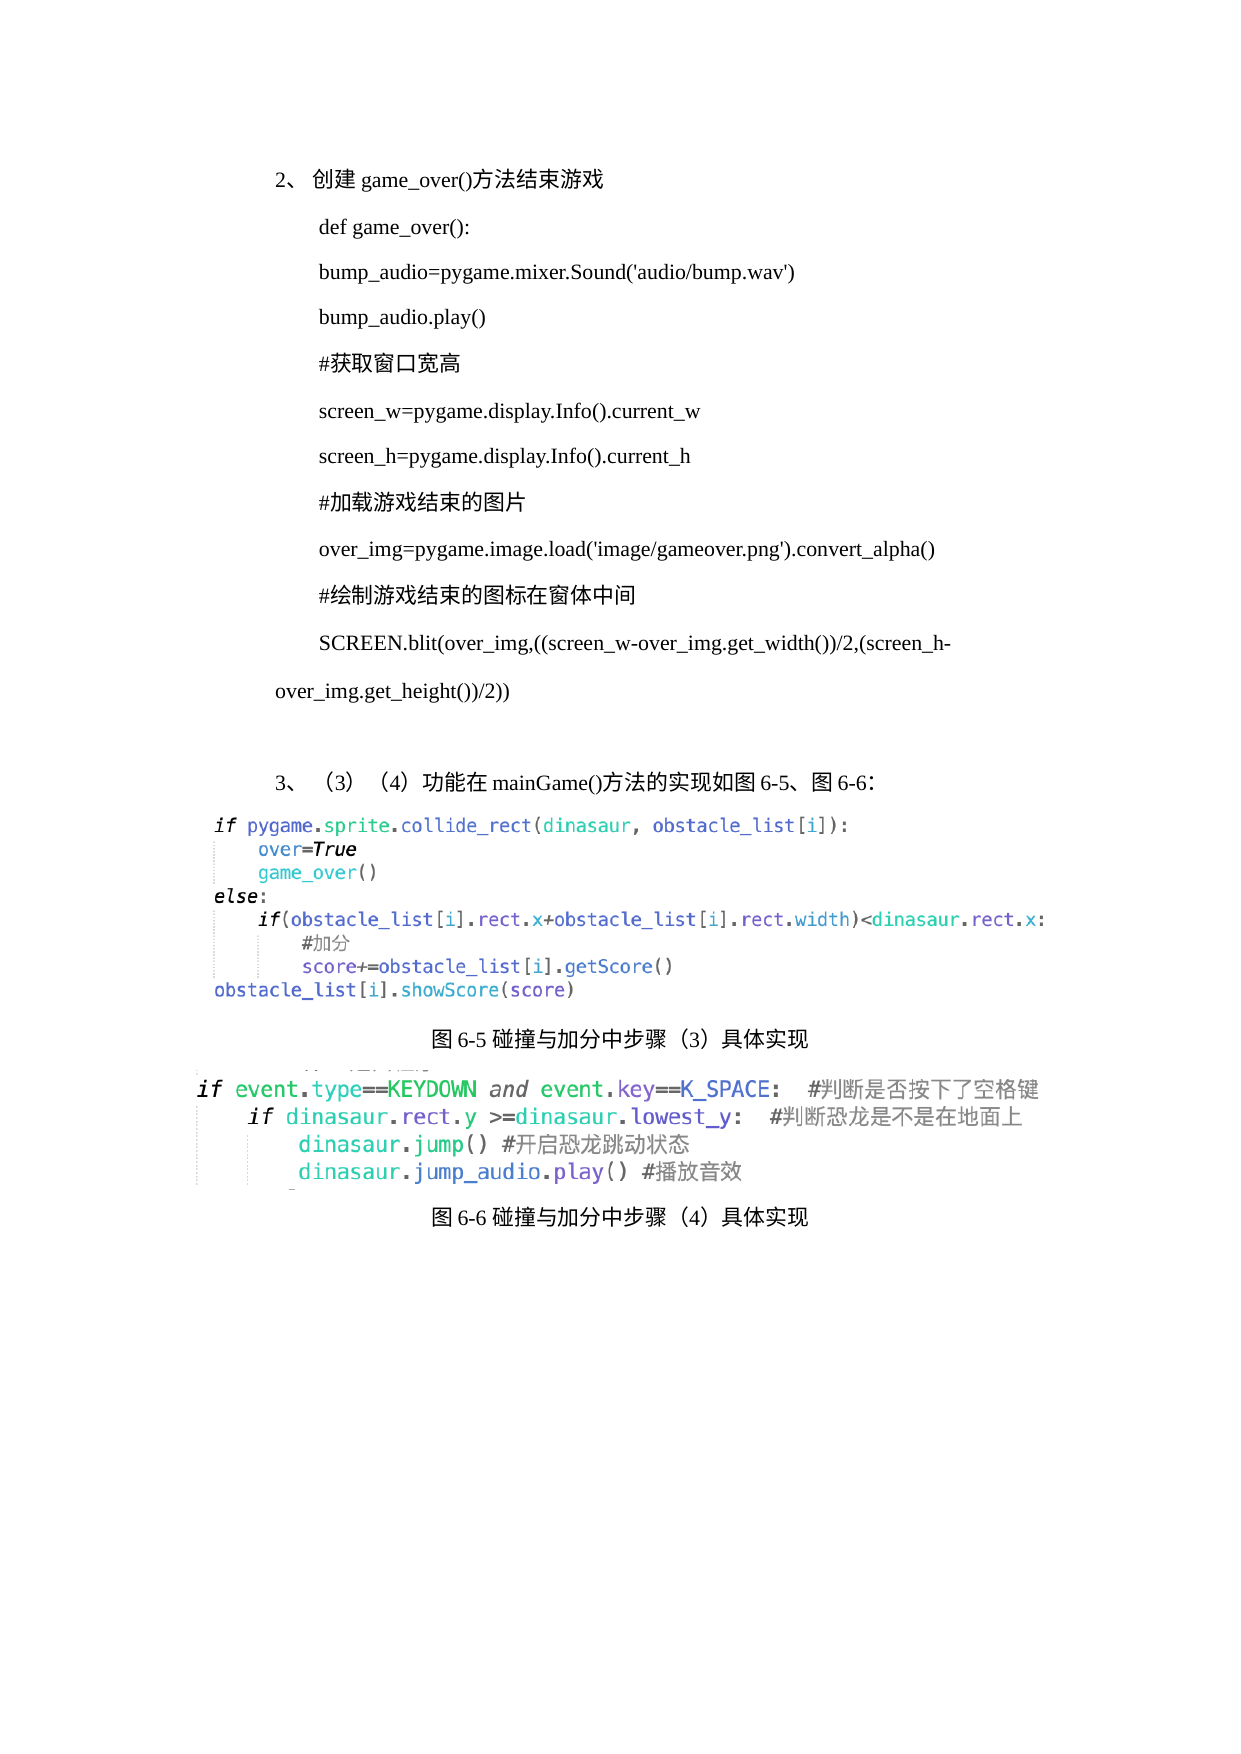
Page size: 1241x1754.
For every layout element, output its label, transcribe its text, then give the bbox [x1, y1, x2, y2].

text SCREEN.blit(over_img,((screen_w-over_img.get_width())/2,(screen_h-over_img.get_height())/2)) [275, 626, 1053, 707]
text bump_audio.play() [231, 301, 1053, 333]
text 3、 （3）（4）功能在mainGame()方法的实现如图6-5、图6-6： [187, 765, 1053, 797]
text #获取窗口宽高 [231, 346, 1053, 378]
text 图6-6 碰撞与加分中步骤（4）具体实现 [187, 1200, 1053, 1232]
text #加载游戏结束的图片 [231, 484, 1053, 517]
text 2、 创建game_over()方法结束游戏 [231, 162, 1053, 194]
picture [187, 1070, 1053, 1190]
text over_img=pygame.image.load('image/gameover.png').convert_alpha() [231, 532, 1053, 565]
picture [187, 813, 1053, 1004]
text def game_over(): [231, 210, 1053, 243]
text bump_audio=pygame.mixer.Sound('audio/bump.wav') [231, 255, 1053, 288]
text screen_w=pygame.display.Info().current_w [231, 394, 1053, 426]
text #绘制游戏结束的图标在窗体中间 [231, 578, 1053, 610]
text 图6-5 碰撞与加分中步骤（3）具体实现 [187, 1022, 1053, 1054]
text screen_h=pygame.display.Info().current_h [231, 439, 1053, 472]
